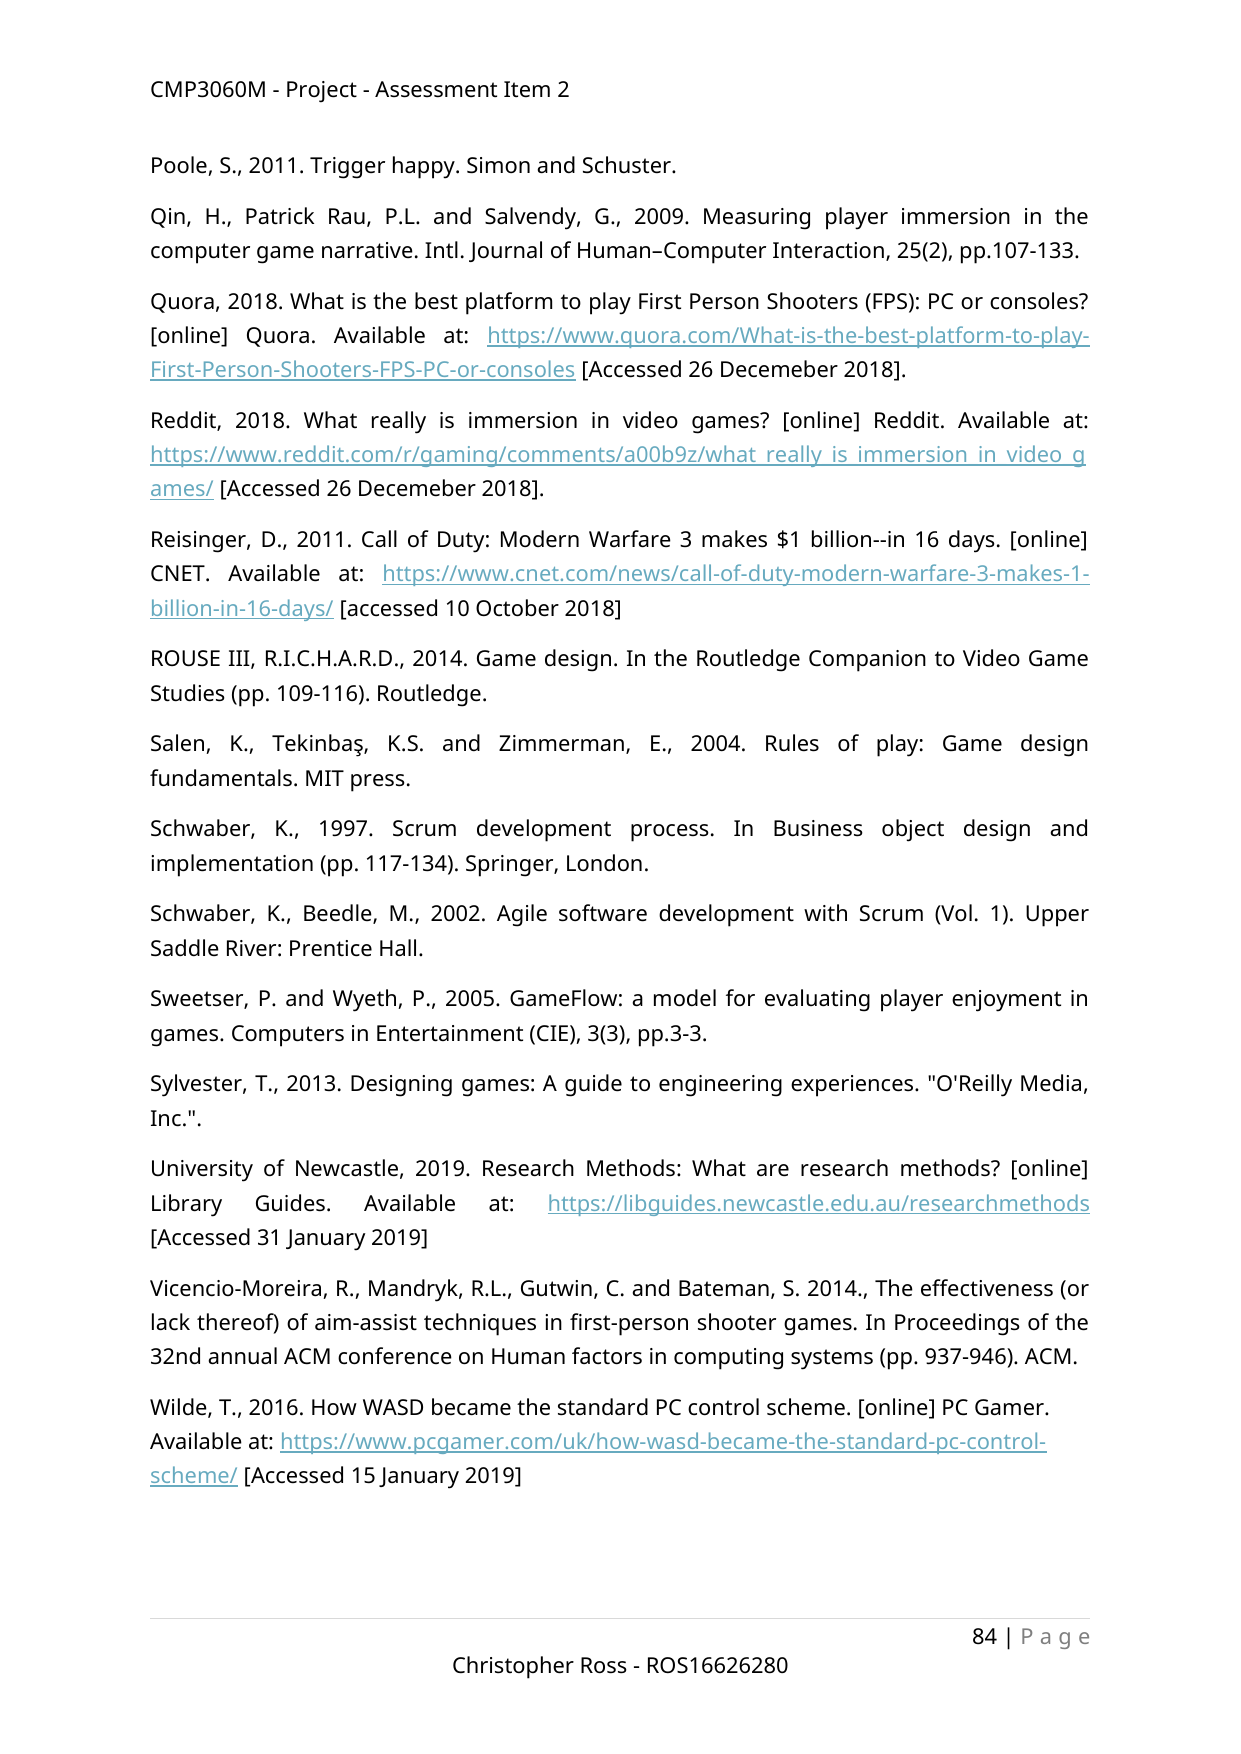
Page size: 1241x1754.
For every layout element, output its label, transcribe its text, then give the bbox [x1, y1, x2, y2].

text Salen, K., Tekinbaş, K.S. and Zimmerman, E., 2004. Rules of play: Game design fundamentals. MIT press. [150, 728, 1090, 792]
text Schwaber, K., Beedle, M., 2002. Agile software development with Scrum (Vol. 1). Upper Saddle River: Prentice Hall. [150, 898, 1090, 962]
text Reisinger, D., 2011. Call of Duty: Modern Warfare 3 makes $1 billion--in 16 days. [online] CNET. Available at: https://www.cnet.com/news/call-of-duty-modern-warfare-3-makes-1-billion-in-16-days/ [accessed 10 October 2018] [150, 524, 1090, 622]
text ROUSE III, R.I.C.H.A.R.D., 2014. Game design. In the Routledge Companion to Video Game Studies (pp. 109-116). Routledge. [150, 643, 1090, 707]
text Schwaber, K., 1997. Scrum development process. In Business object design and implementation (pp. 117-134). Springer, London. [150, 813, 1090, 877]
text Poole, S., 2011. Trigger happy. Simon and Schuster. [150, 150, 1090, 180]
text University of Newcastle, 2019. Research Methods: What are research methods? [online] Library Guides. Available at: https://libguides.newcastle.edu.au/researchmethods [Accessed 31 January 2019] [150, 1153, 1090, 1251]
text Sylvester, T., 2013. Designing games: A guide to engineering experiences. "O'Reilly Media, Inc.". [150, 1068, 1090, 1132]
text Qin, H., Patrick Rau, P.L. and Salvendy, G., 2009. Measuring player immersion in the computer game narrative. Intl. Journal of Human–Computer Interaction, 25(2), pp.107-133. [150, 201, 1090, 265]
text Vicencio-Moreira, R., Mandryk, R.L., Gutwin, C. and Bateman, S. 2014., The effectiveness (or lack thereof) of aim-assist techniques in first-person shooter games. In Proceedings of the 32nd annual ACM conference on Human factors in computing systems (pp. 937-946). ACM. [150, 1272, 1090, 1371]
text Reddit, 2018. What really is immersion in video games? [online] Reddit. Available at: https://www.reddit.com/r/gaming/comments/a00b9z/what_really_is_immersion_in_video_games/ [Accessed 26 Decemeber 2018]. [150, 405, 1090, 503]
text Sweetser, P. and Wyeth, P., 2005. GameFlow: a model for evaluating player enjoyment in games. Computers in Entertainment (CIE), 3(3), pp.3-3. [150, 983, 1090, 1047]
text Wilde, T., 2016. How WASD became the standard PC control scheme. [online] PC Gamer. Available at: https://www.pcgamer.com/uk/how-wasd-became-the-standard-pc-control-scheme/ [Accessed 15 January 2019] [150, 1392, 1090, 1490]
text Quora, 2018. What is the best platform to play First Person Shooters (FPS): PC or consoles? [online] Quora. Available at: https://www.quora.com/What-is-the-best-platform-to-play-First-Person-Shooters-FPS-PC-or-consoles [Accessed 26 Decemeber 2018]. [150, 286, 1090, 384]
